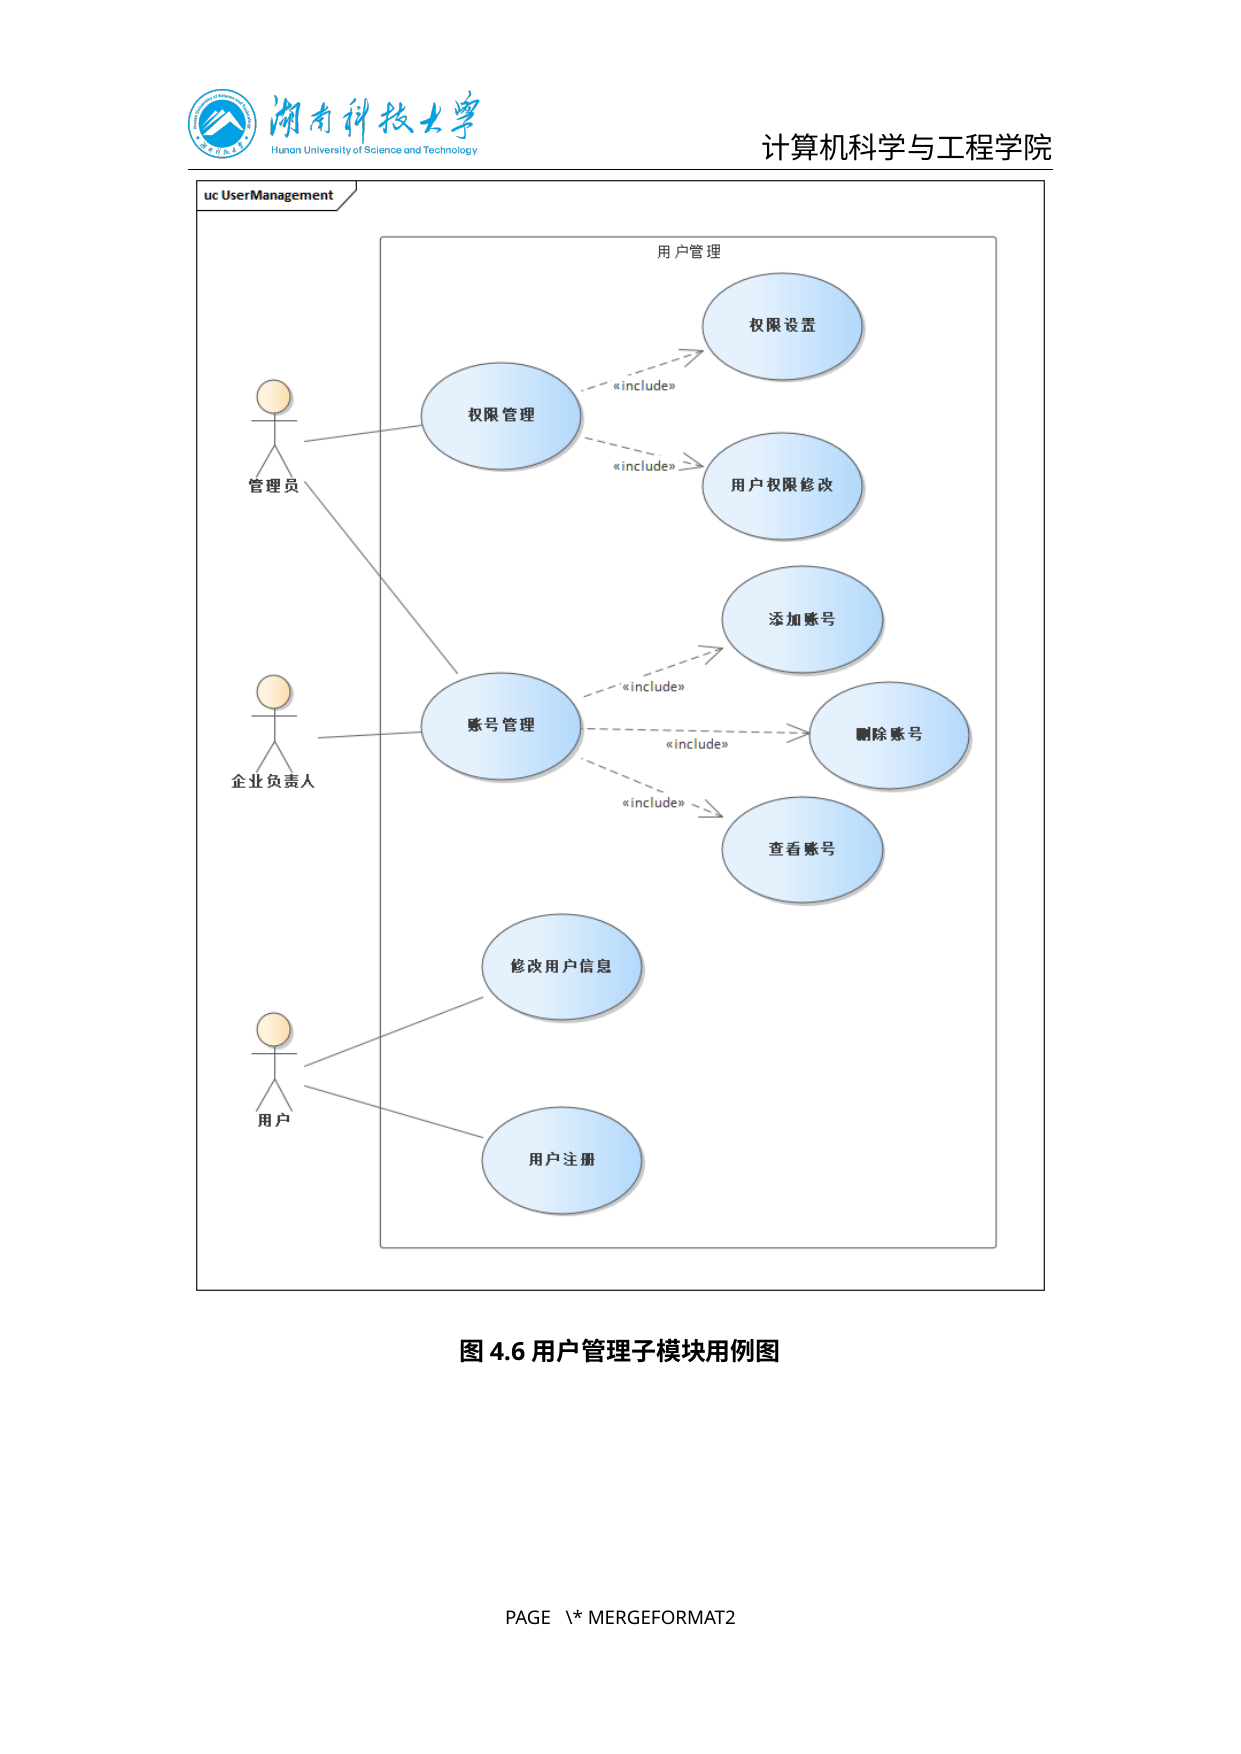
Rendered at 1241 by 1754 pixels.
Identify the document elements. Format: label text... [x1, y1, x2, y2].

picture [187, 88, 480, 159]
text 图4.6 用户管理子模块用例图 [187, 1317, 1053, 1382]
picture [187, 171, 1053, 1299]
